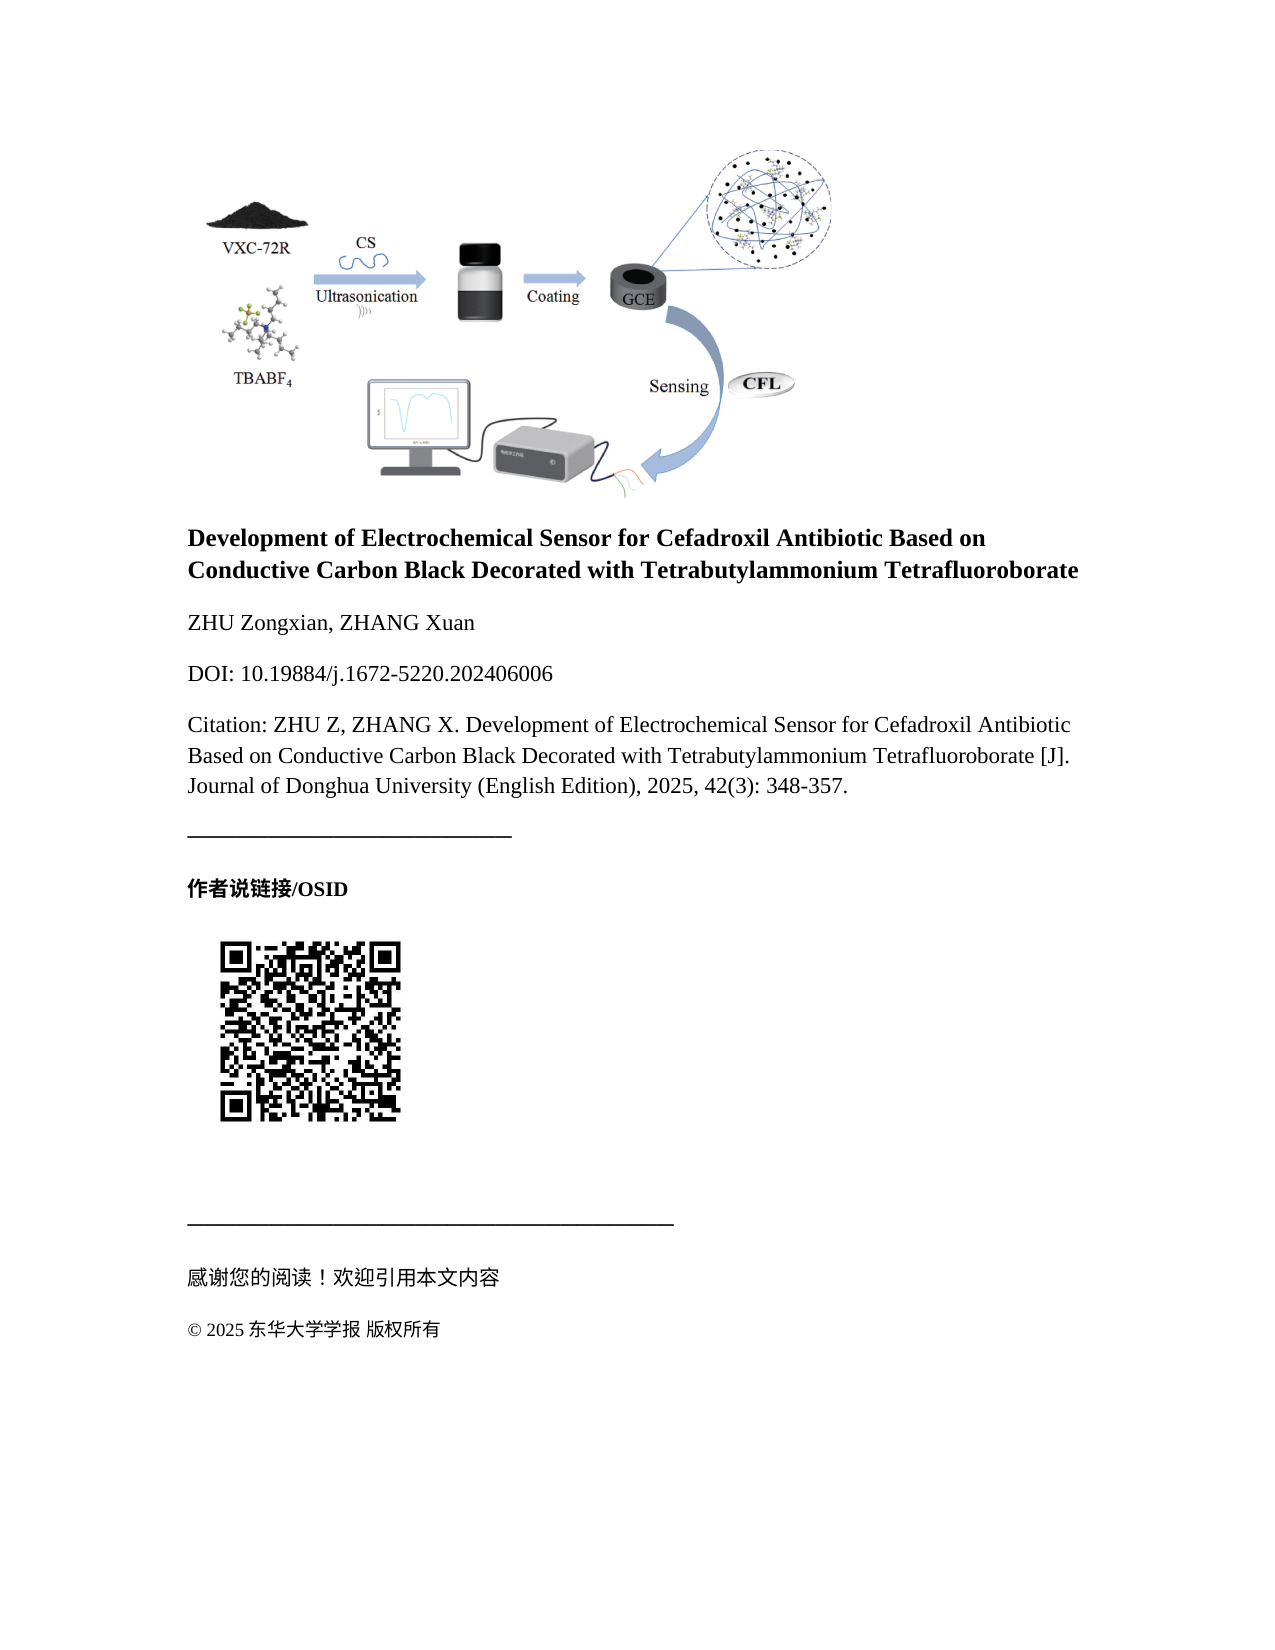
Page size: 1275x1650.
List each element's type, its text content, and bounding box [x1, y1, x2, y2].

text ────────────────────────────── [187, 1212, 1087, 1238]
text 作者说链接/OSID [187, 874, 1087, 902]
text DOI: 10.19884/j.1672-5220.202406006 [187, 661, 1087, 687]
text Citation: ZHU Z, ZHANG X. Development of Electrochemical Sensor for Cefadroxil Antibiotic Based on Conductive Carbon Black Decorated with Tetrabutylammonium Tetrafluoroborate [J]. Journal of Donghua University (English Edition), 2025, 42(3): 348-357. [187, 712, 1087, 798]
picture [206, 150, 832, 498]
text 感谢您的阅读！欢迎引用本文内容 [187, 1263, 1087, 1291]
text Development of Electrochemical Sensor for Cefadroxil Antibiotic Based on Conductive Carbon Black Decorated with Tetrabutylammonium Tetrafluoroborate [187, 523, 1087, 584]
text © 2025 东华大学学报 版权所有 [187, 1316, 1087, 1342]
text ──────────────────── [187, 823, 1087, 849]
text ZHU Zongxian, ZHANG Xuan [187, 609, 1087, 636]
picture [206, 927, 415, 1136]
